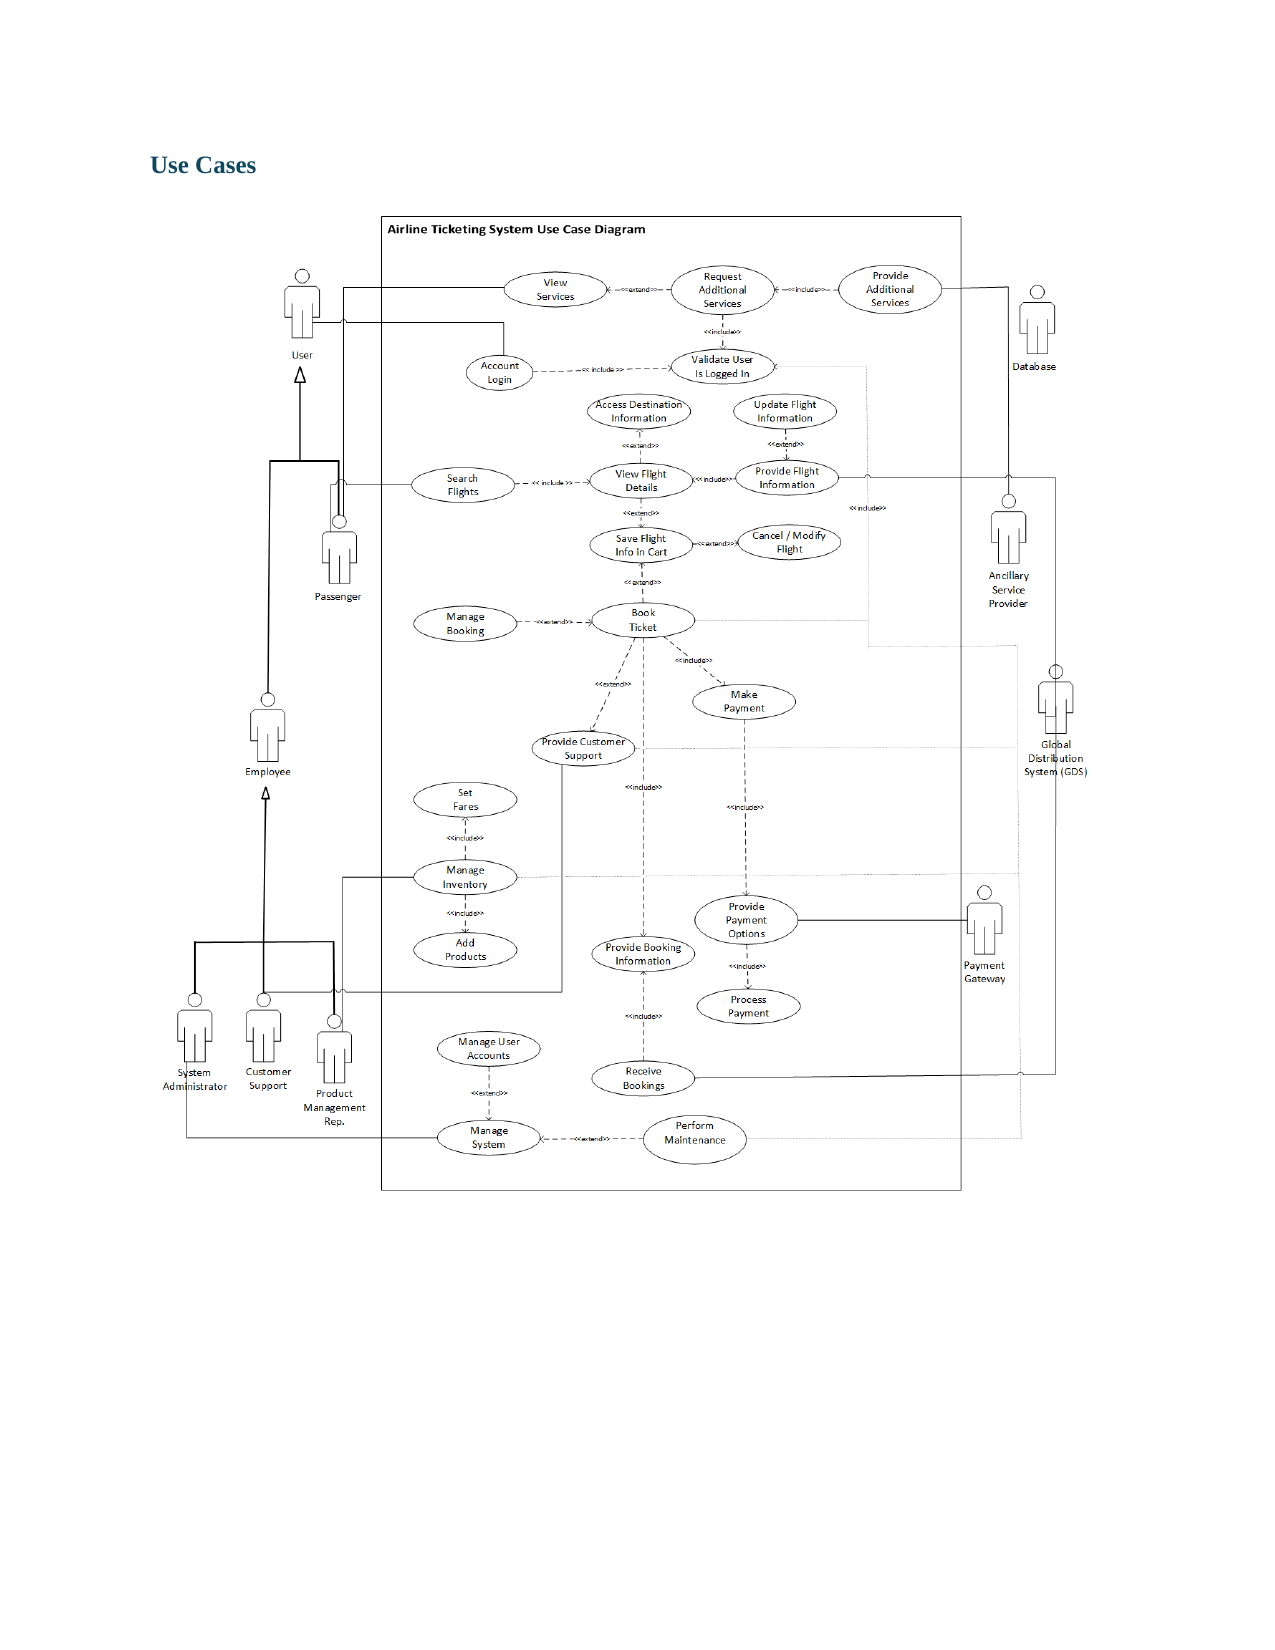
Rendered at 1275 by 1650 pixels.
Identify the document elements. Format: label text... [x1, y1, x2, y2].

subtitle Use Cases [150, 150, 1125, 179]
picture [156, 215, 1093, 1191]
